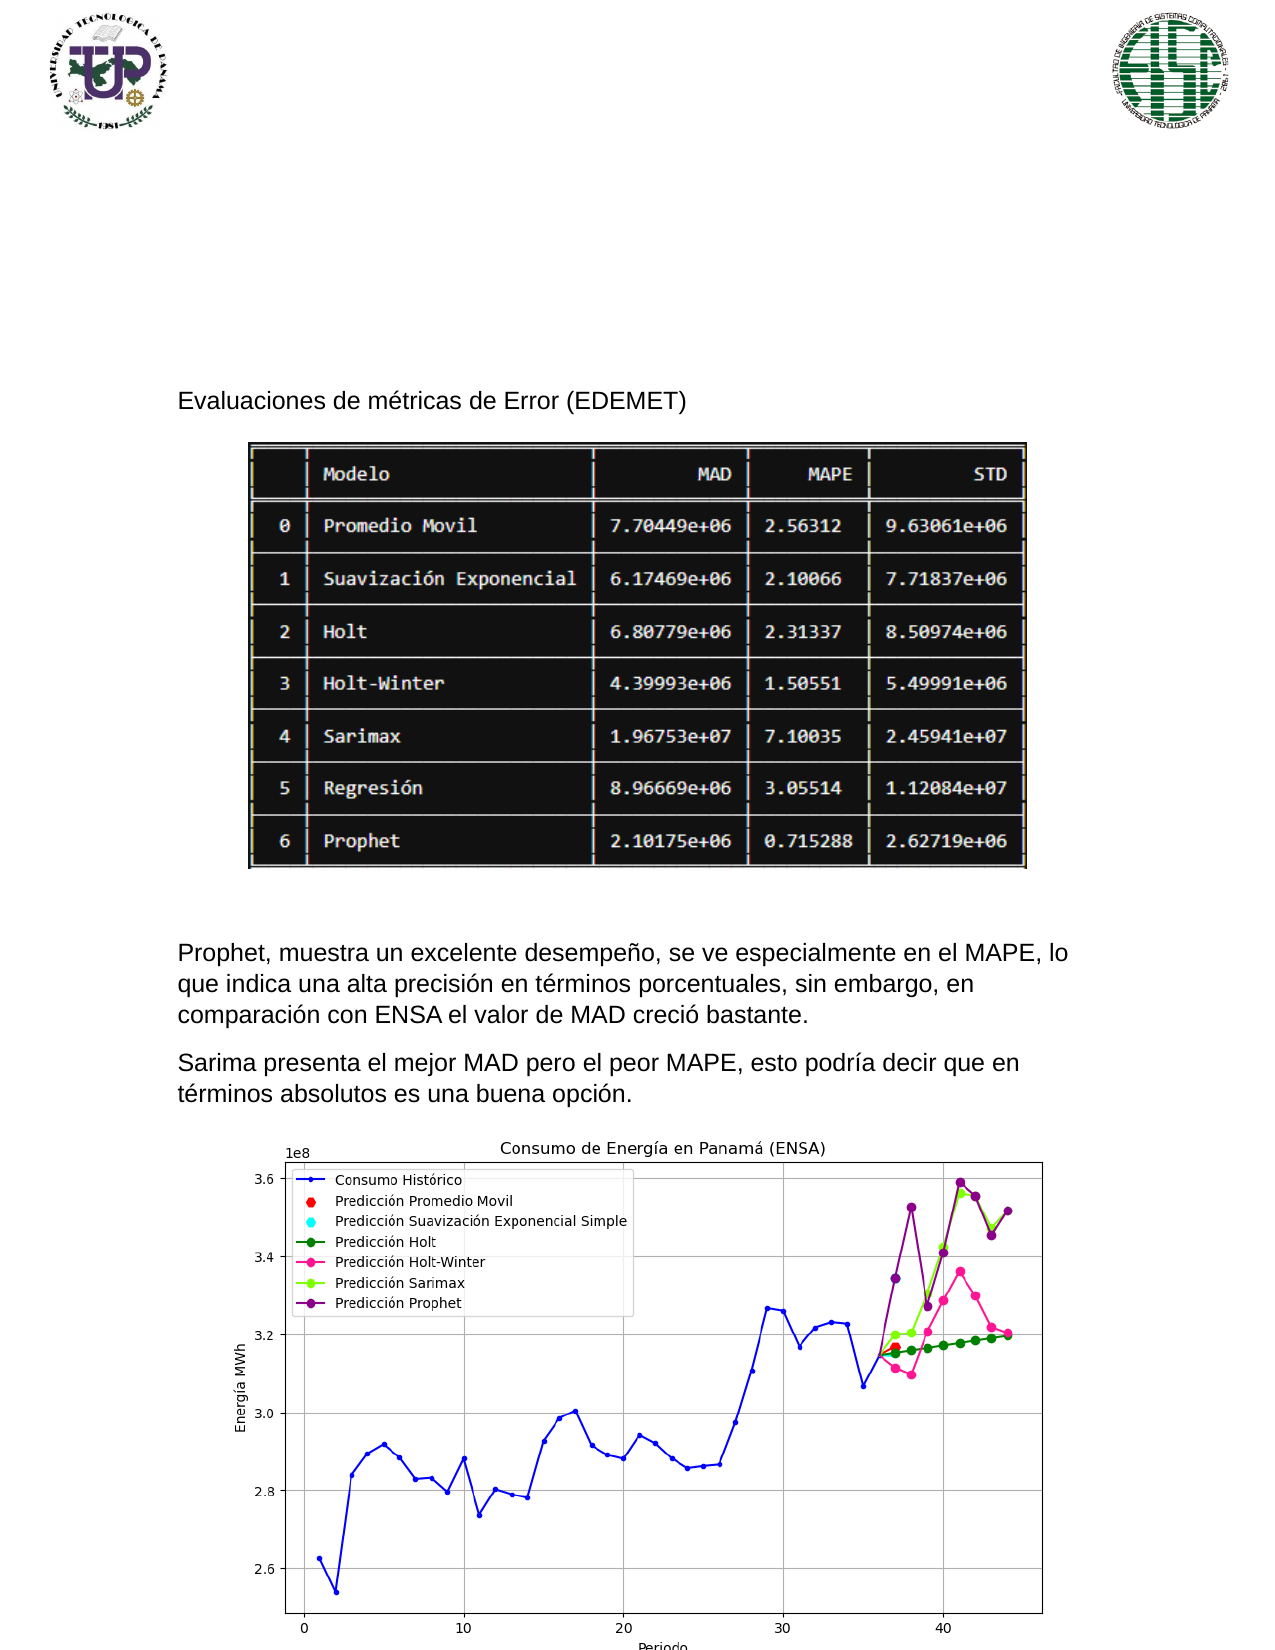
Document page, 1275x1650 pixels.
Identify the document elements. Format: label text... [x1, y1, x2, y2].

text Prophet, muestra un excelente desempeño, se ve especialmente en el MAPE, lo que indica una alta precisión en términos porcentuales, sin embargo, en comparación con ENSA el valor de MAD creció bastante. [177, 938, 1098, 1029]
text Sarima presenta el mejor MAD pero el peor MAPE, esto podría decir que en términos absolutos es una buena opción. [177, 1048, 1098, 1107]
picture [228, 1131, 1047, 1650]
text Evaluaciones de métricas de Error (EDEMET) [177, 386, 1098, 415]
picture [49, 12, 168, 132]
picture [248, 442, 1027, 869]
picture [1112, 12, 1229, 129]
